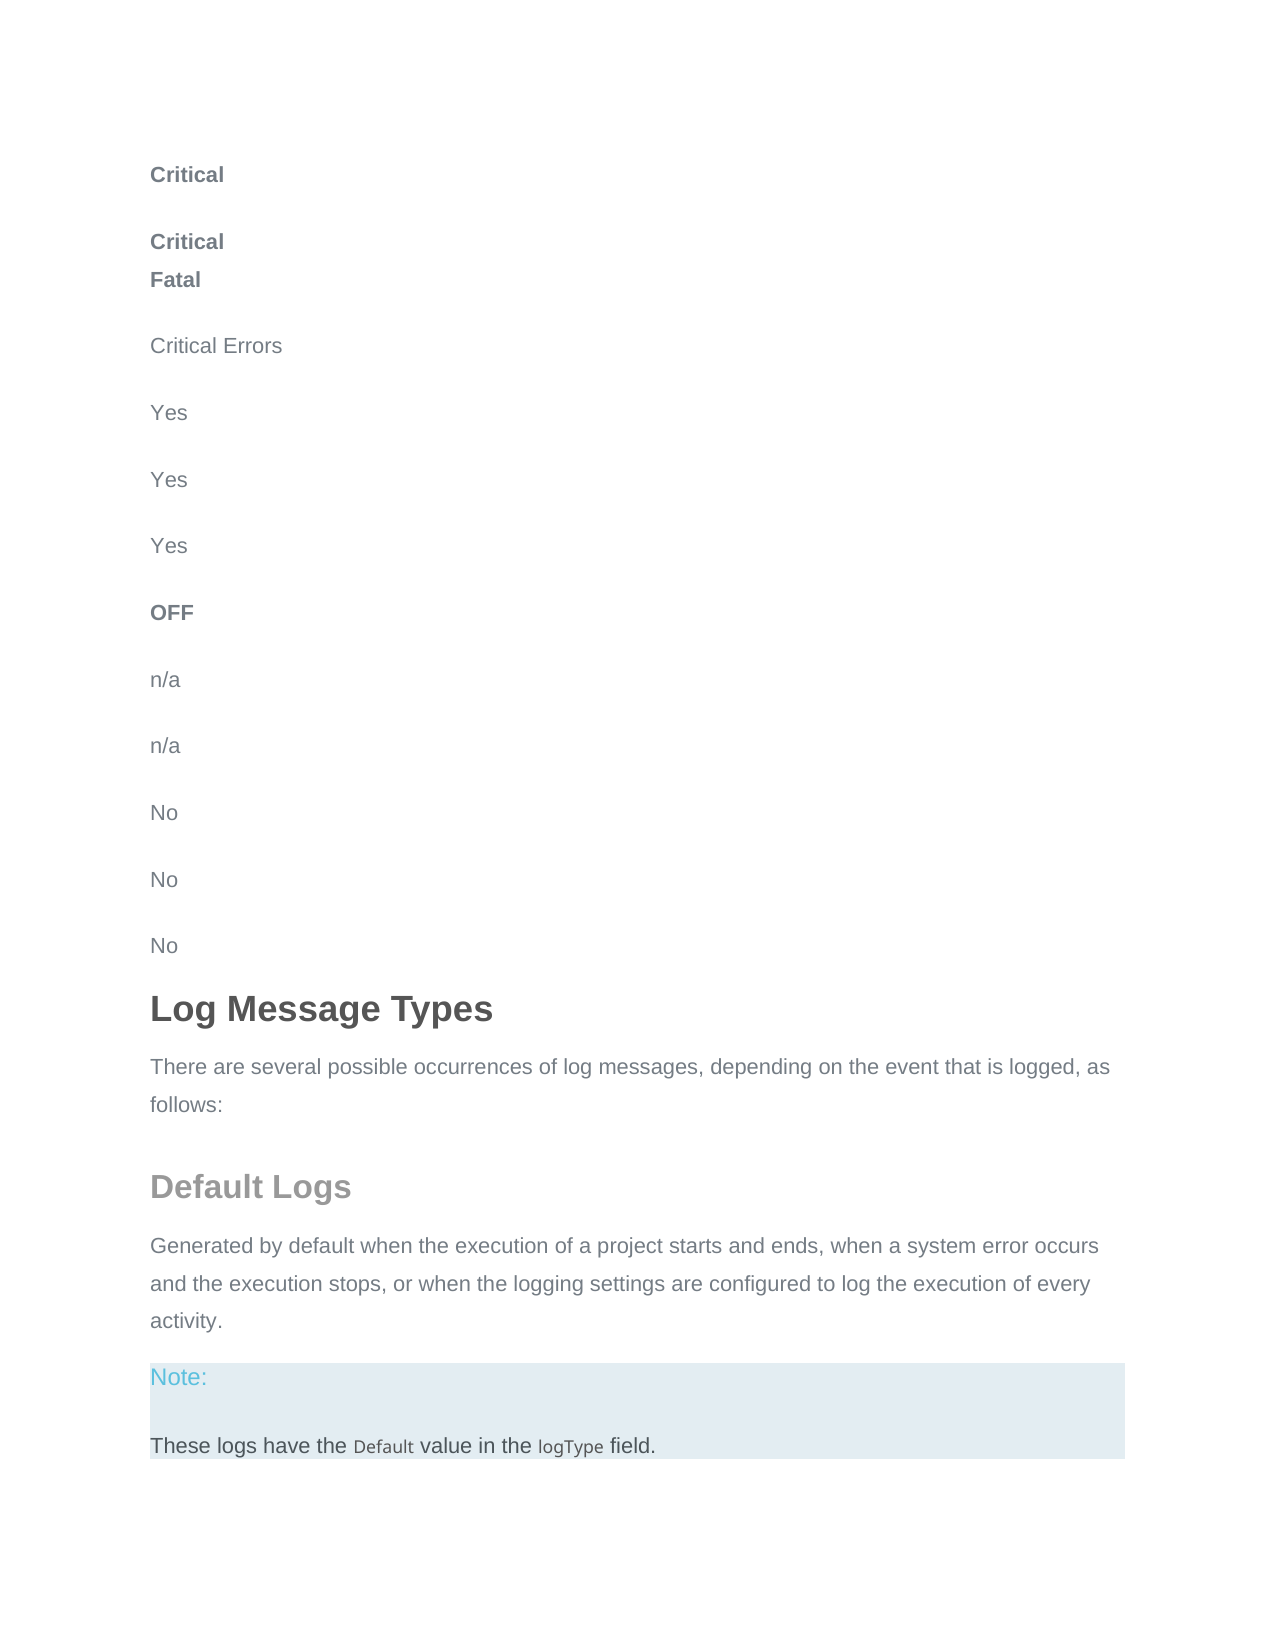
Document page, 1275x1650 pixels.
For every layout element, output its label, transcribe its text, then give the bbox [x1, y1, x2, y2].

text There are several possible occurrences of log messages, depending on the event that is logged, as follows: [150, 1042, 1125, 1117]
text Critical [150, 150, 1125, 187]
text n/a [150, 654, 1125, 692]
text Yes [150, 521, 1125, 558]
text No [150, 921, 1125, 958]
text Generated by default when the execution of a project starts and ends, when a system error occurs and the execution stops, or when the logging settings are configured to log the execution of every activity. [150, 1221, 1125, 1333]
text Critical Errors [150, 321, 1125, 358]
text No [150, 787, 1125, 825]
subtitle Note: [150, 1363, 1125, 1390]
text No [150, 854, 1125, 892]
text n/a [150, 721, 1125, 758]
text OFF [150, 587, 1125, 625]
subtitle Default Logs [150, 1167, 1125, 1205]
text Yes [150, 454, 1125, 492]
text These logs have the Default value in the logType field. [150, 1422, 1125, 1459]
subtitle Log Message Types [150, 987, 1125, 1029]
text Critical Fatal [150, 217, 1125, 292]
text Yes [150, 387, 1125, 425]
